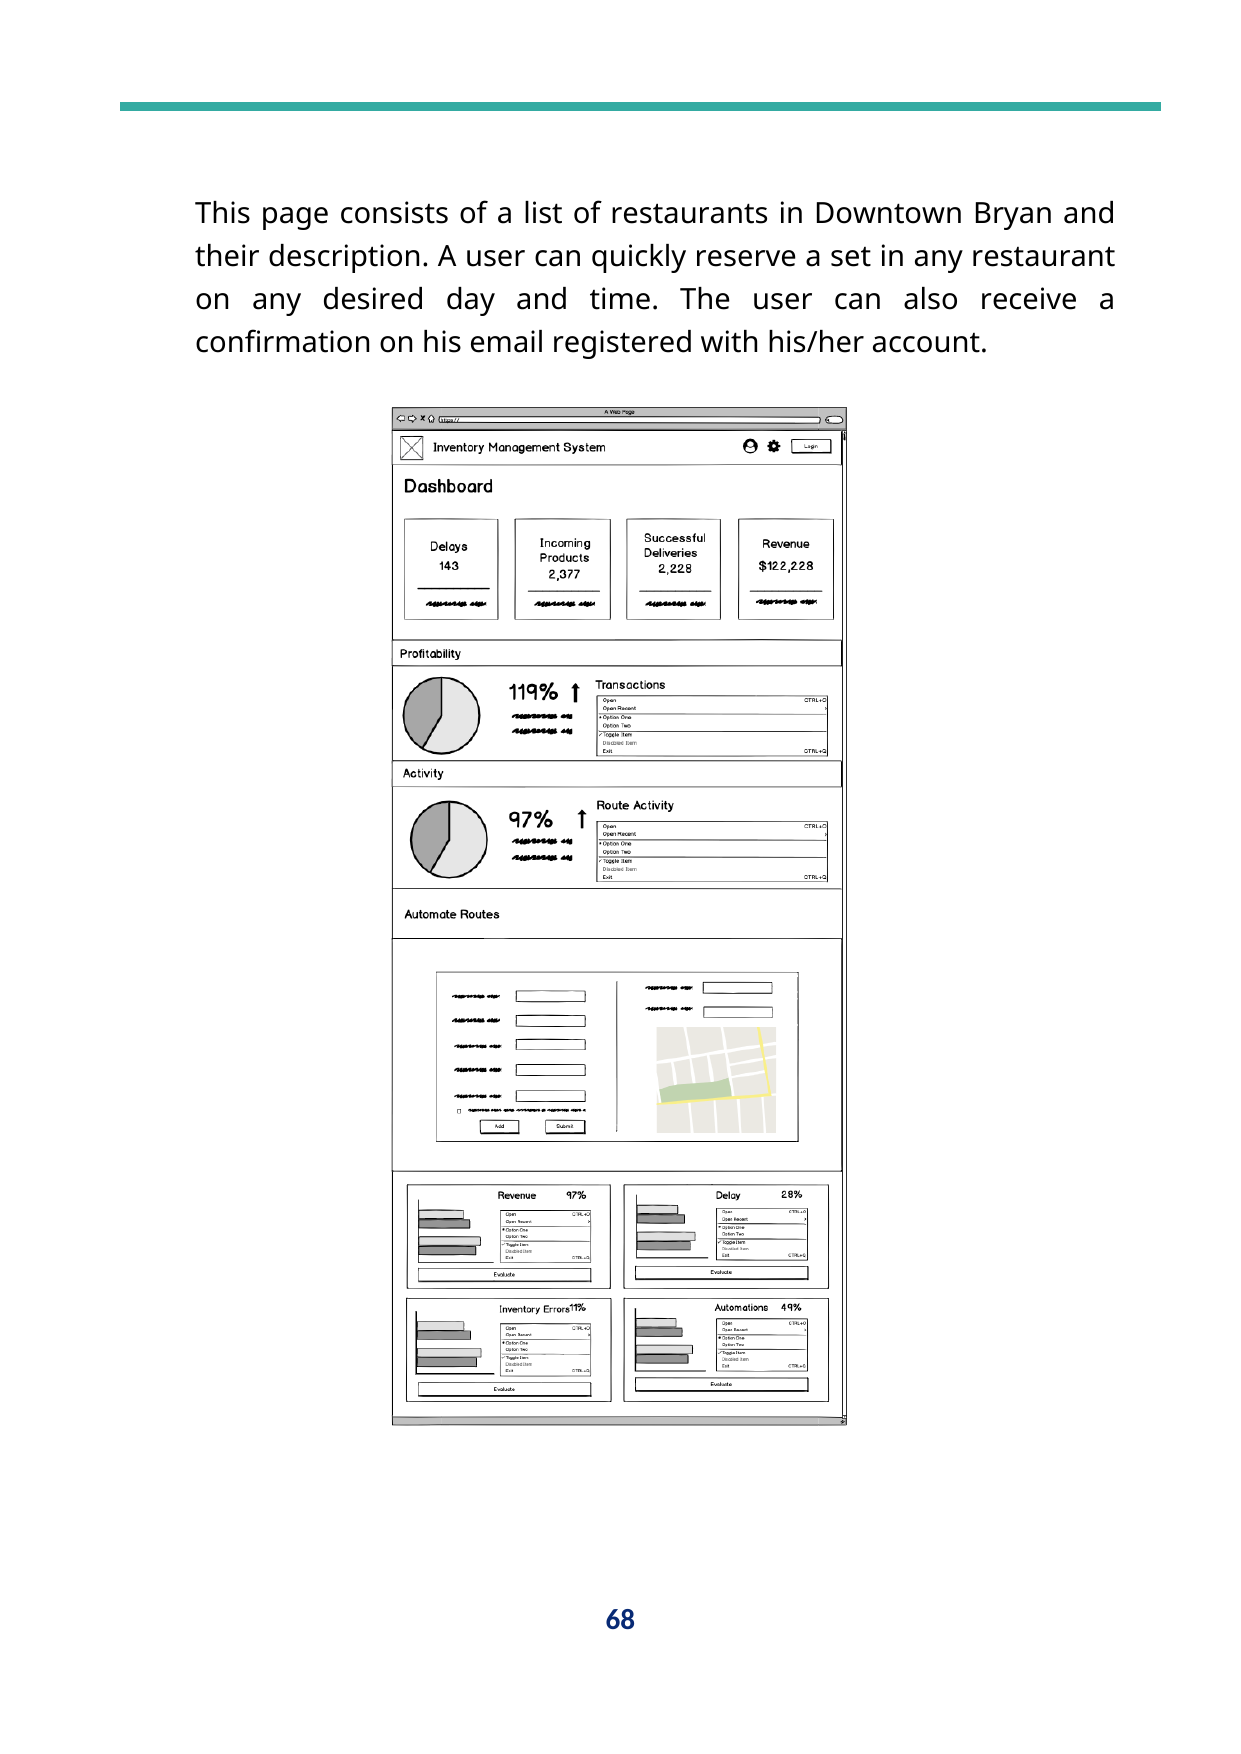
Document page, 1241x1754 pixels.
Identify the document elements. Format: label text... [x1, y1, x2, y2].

picture [373, 406, 863, 1435]
list This page consists of a list of restaurants in Downtown Bryan and their description. A user can quickly reserve a set in any restaurant on any desired day and time. The user can also receive a confirmation on his email registered with his/her account. [195, 193, 1116, 361]
